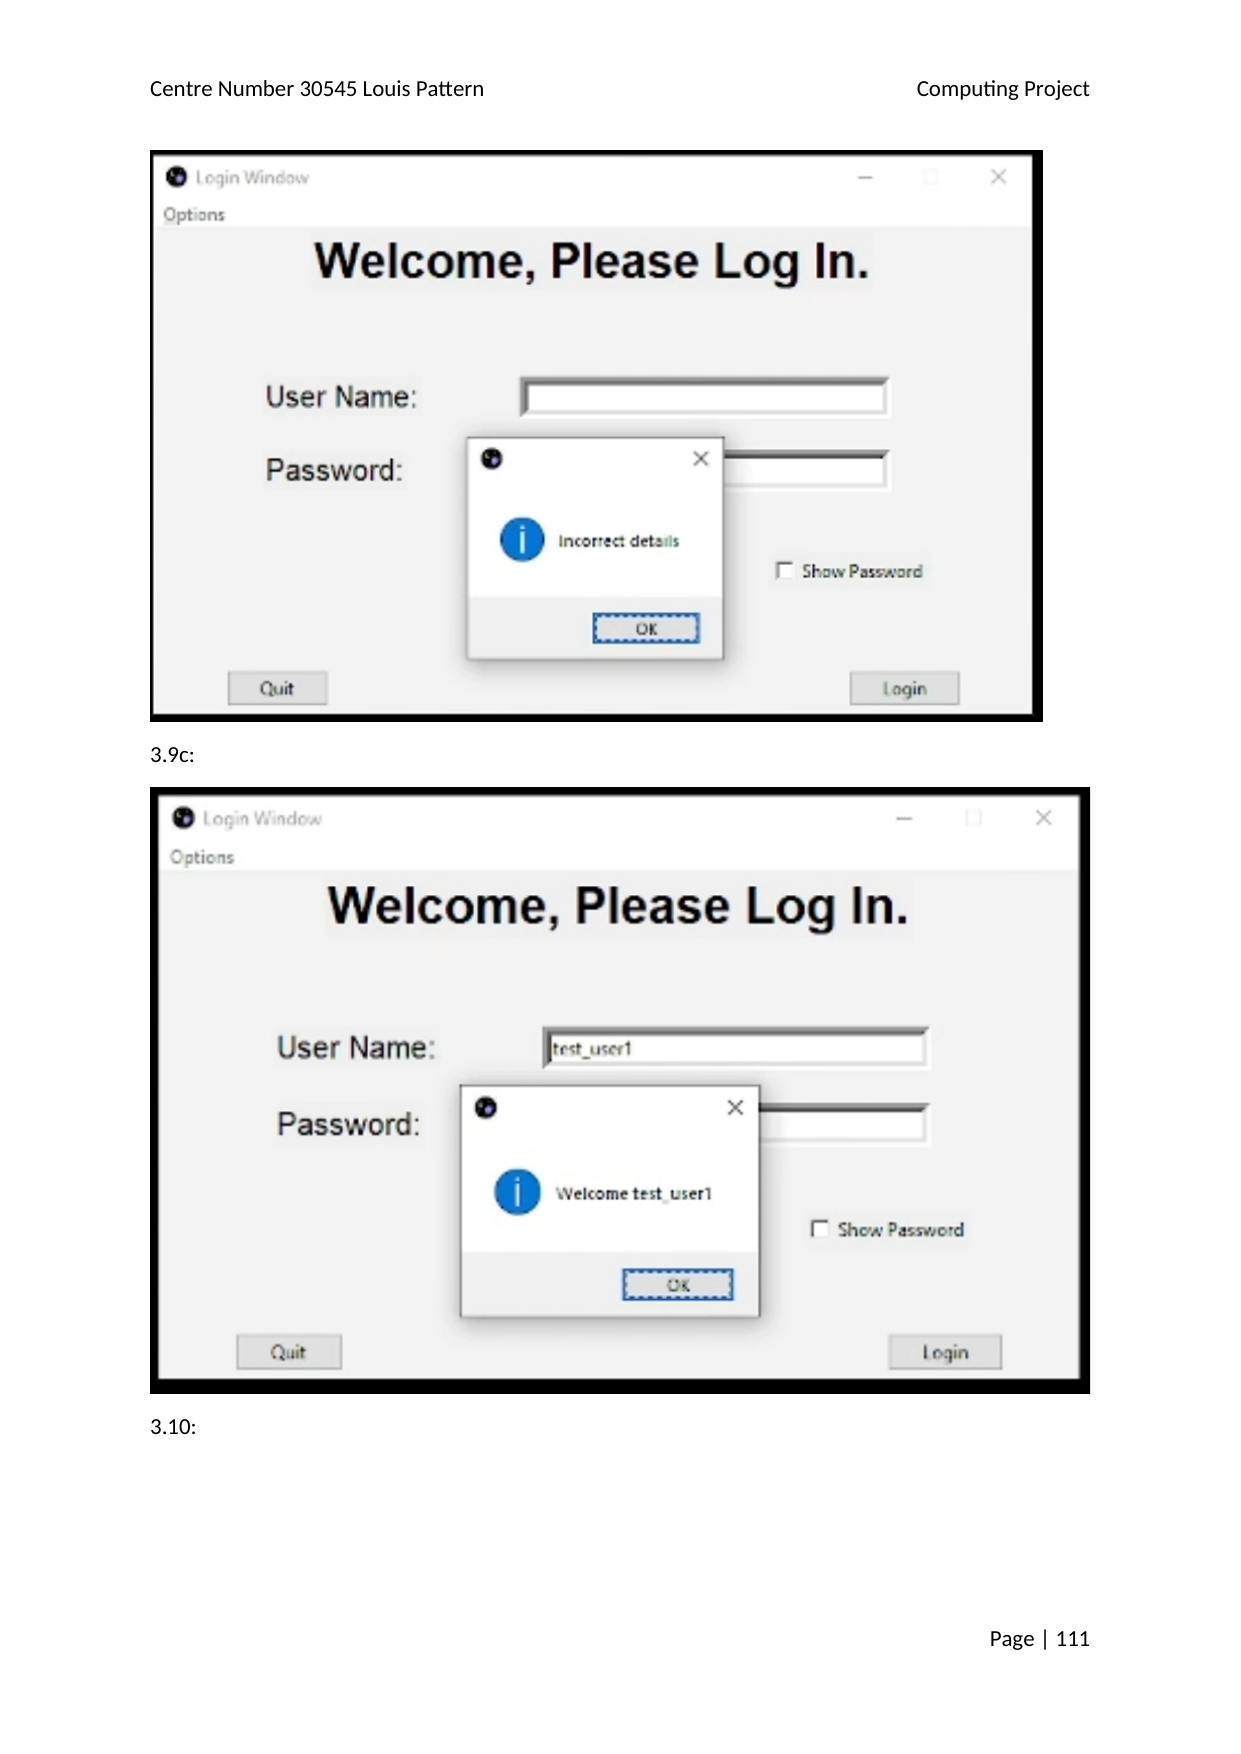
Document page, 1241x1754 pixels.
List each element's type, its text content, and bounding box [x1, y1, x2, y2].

picture [150, 150, 1043, 722]
text 3.10: [150, 1412, 1090, 1441]
text 3.9c: [150, 740, 1090, 768]
picture [150, 787, 1091, 1394]
